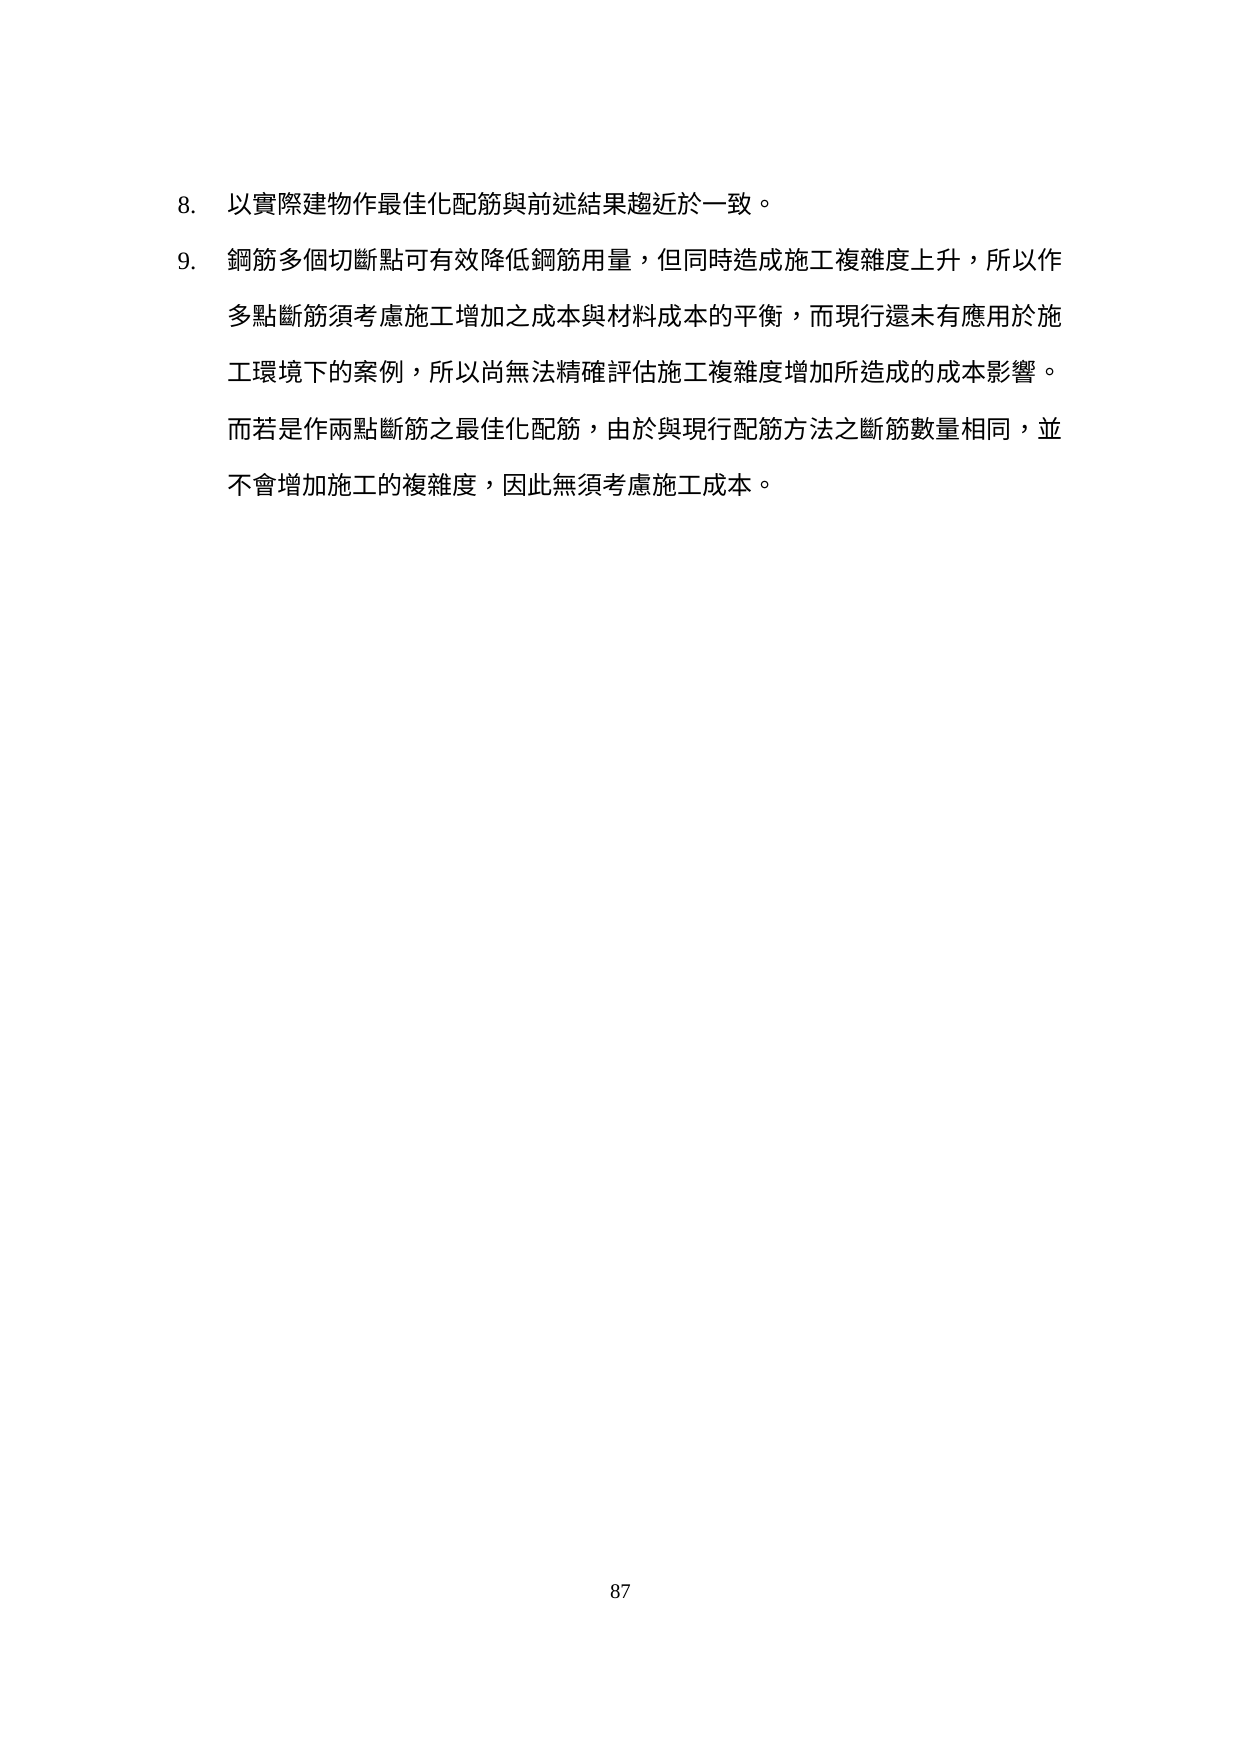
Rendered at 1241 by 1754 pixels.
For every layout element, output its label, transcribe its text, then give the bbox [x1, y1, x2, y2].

list 以實際建物作最佳化配筋與前述結果趨近於一致。 [177, 184, 1063, 222]
list 鋼筋多個切斷點可有效降低鋼筋用量，但同時造成施工複雜度上升，所以作多點斷筋須考慮施工增加之成本與材料成本的平衡，而現行還未有應用於施工環境下的案例，所以尚無法精確評估施工複雜度增加所造成的成本影響。而若是作兩點斷筋之最佳化配筋，由於與現行配筋方法之斷筋數量相同，並不會增加施工的複雜度，因此無須考慮施工成本。 [177, 240, 1063, 502]
